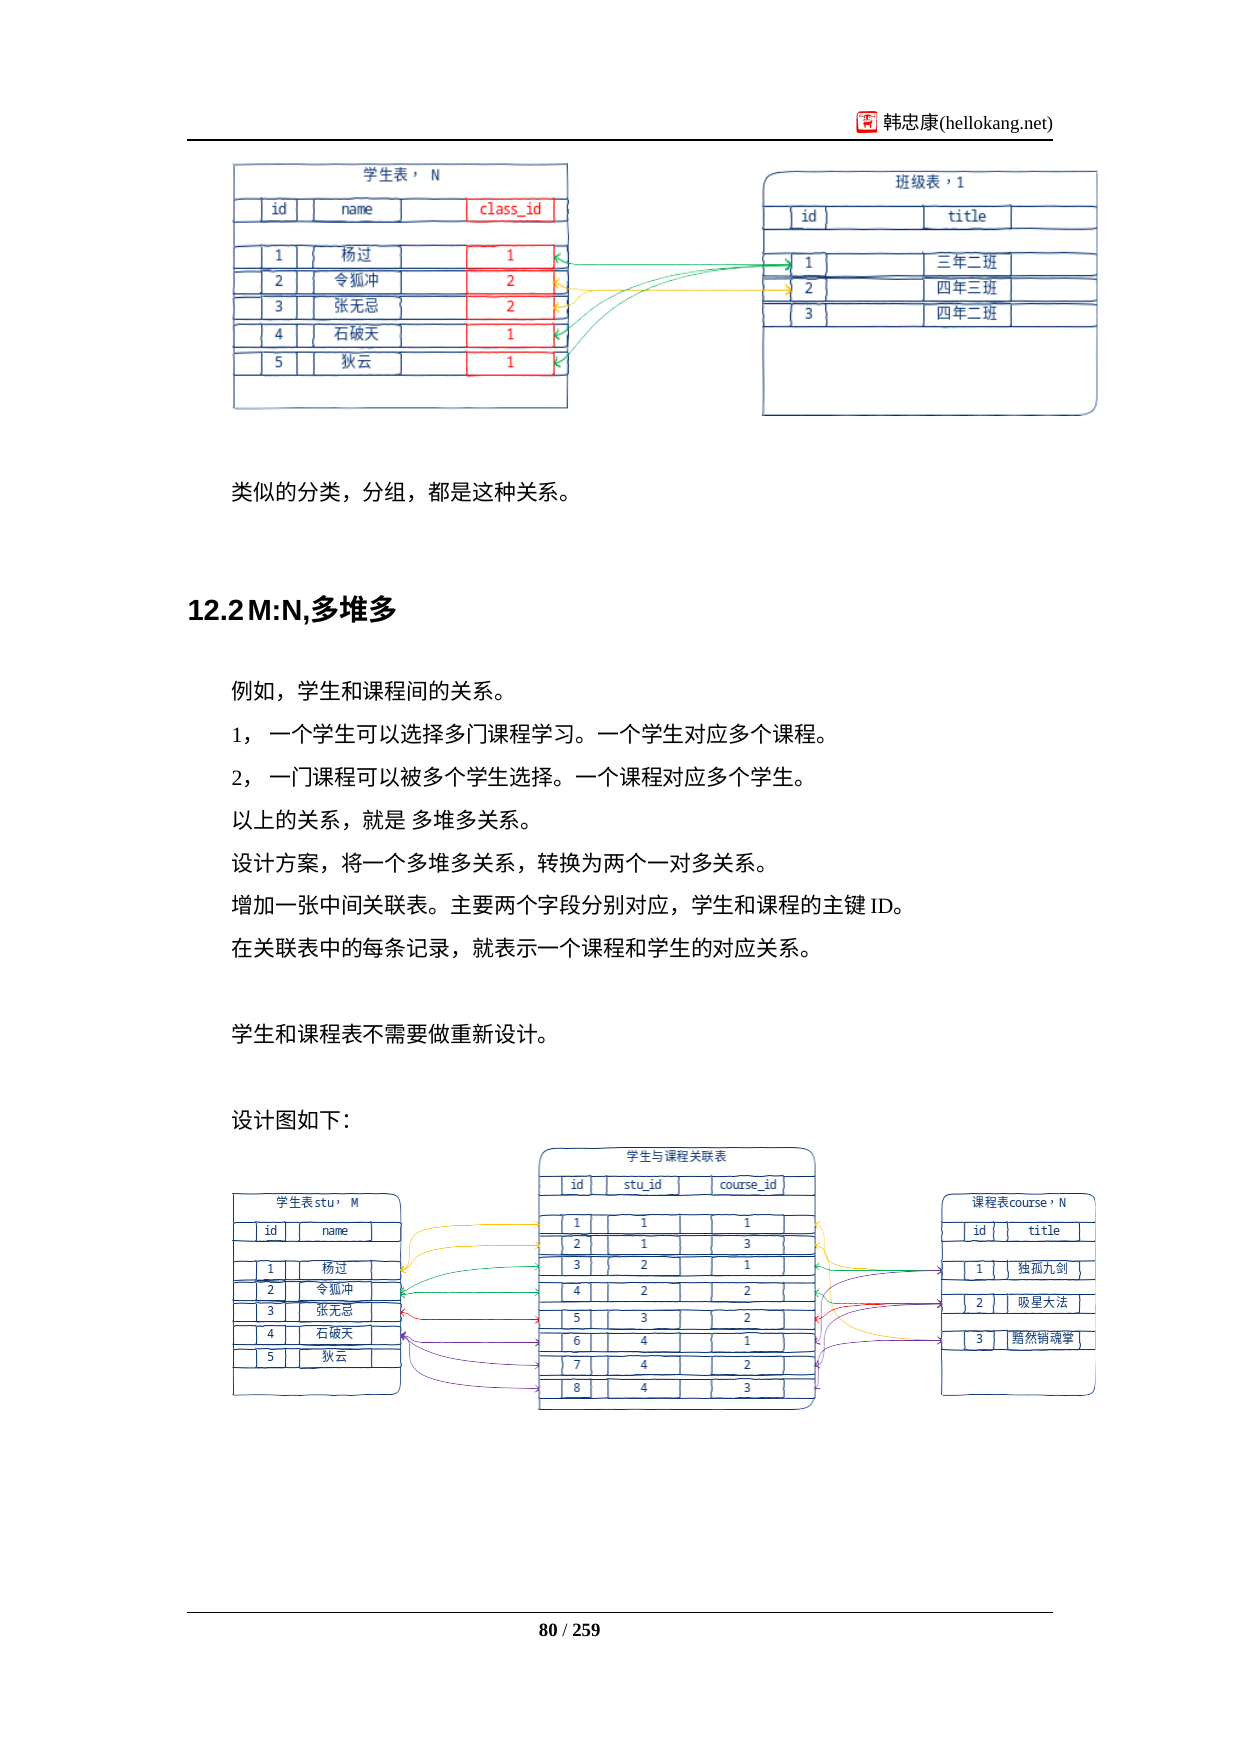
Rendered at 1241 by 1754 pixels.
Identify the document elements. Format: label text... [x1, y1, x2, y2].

text 增加一张中间关联表。主要两个字段分别对应，学生和课程的主键ID。 [187, 888, 1053, 921]
list 一个学生可以选择多门课程学习。一个学生对应多个课程。 [231, 716, 1053, 749]
text 设计方案，将一个多堆多关系，转换为两个一对多关系。 [187, 845, 1053, 878]
text 学生和课程表不需要做重新设计。 [187, 1017, 1053, 1049]
picture [856, 111, 878, 133]
subtitle M:N,多堆多 [187, 575, 1053, 640]
text 设计图如下： [187, 1103, 1053, 1135]
text 以上的关系，就是 多堆多关系。 [187, 802, 1053, 835]
text 类似的分类，分组，都是这种关系。 [187, 474, 1053, 507]
text 在关联表中的每条记录，就表示一个课程和学生的对应关系。 [187, 931, 1053, 963]
list 一门课程可以被多个学生选择。一个课程对应多个学生。 [231, 759, 1053, 792]
text 例如，学生和课程间的关系。 [187, 673, 1053, 706]
